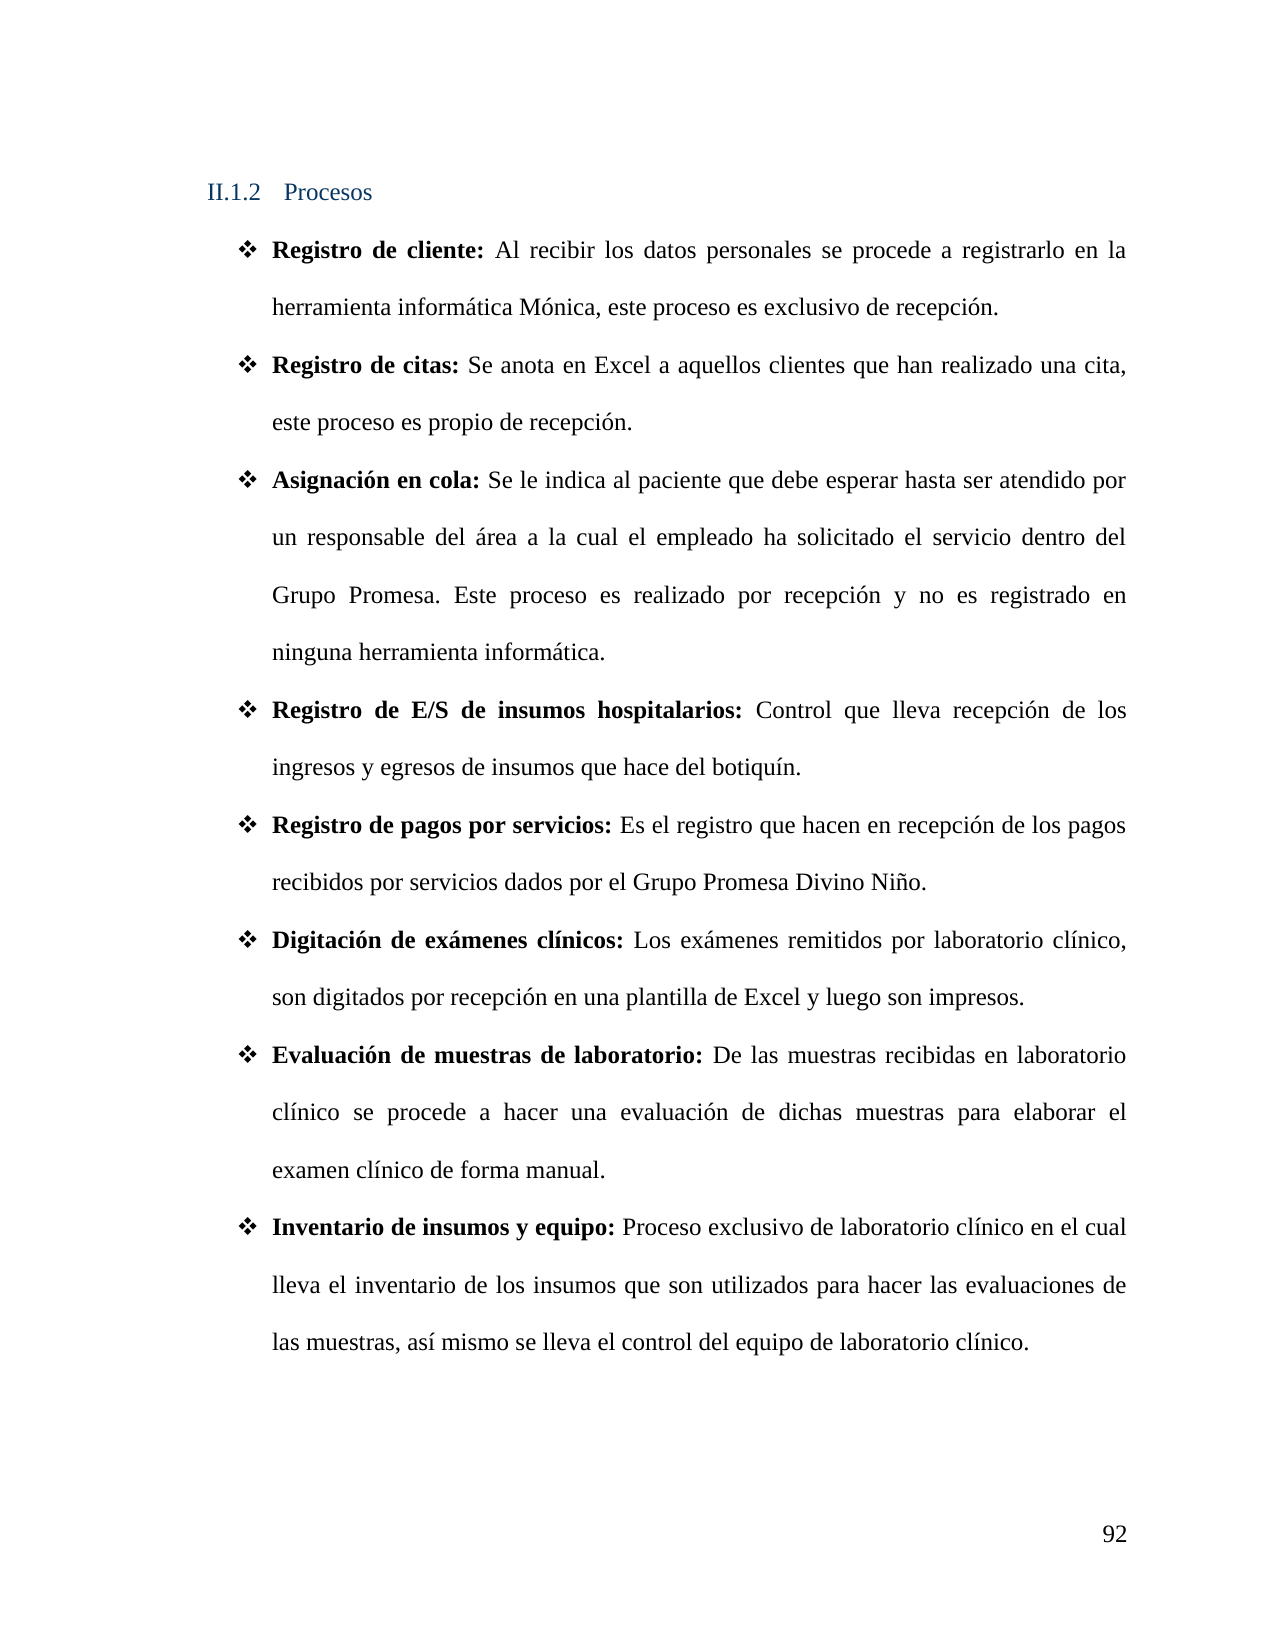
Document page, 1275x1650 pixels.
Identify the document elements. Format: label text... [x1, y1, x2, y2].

list Evaluación de muestras de laboratorio: De las muestras recibidas en laboratorio clínico se procede a hacer una evaluación de dichas muestras para elaborar el examen clínico de forma manual. [236, 1040, 1127, 1183]
subtitle Procesos [207, 177, 1127, 206]
list Digitación de exámenes clínicos: Los exámenes remitidos por laboratorio clínico, son digitados por recepción en una plantilla de Excel y luego son impresos. [236, 925, 1127, 1011]
list Inventario de insumos y equipo: Proceso exclusivo de laboratorio clínico en el cual lleva el inventario de los insumos que son utilizados para hacer las evaluaciones de las muestras, así mismo se lleva el control del equipo de laboratorio clínico. [236, 1212, 1127, 1356]
list Registro de pagos por servicios: Es el registro que hacen en recepción de los pagos recibidos por servicios dados por el Grupo Promesa Divino Niño. [236, 810, 1127, 896]
list Asignación en cola: Se le indica al paciente que debe esperar hasta ser atendido por un responsable del área a la cual el empleado ha solicitado el servicio dentro del Grupo Promesa. Este proceso es realizado por recepción y no es registrado en ninguna herramienta informática. [236, 465, 1127, 666]
list Registro de cliente: Al recibir los datos personales se procede a registrarlo en la herramienta informática Mónica, este proceso es exclusivo de recepción. [236, 235, 1127, 321]
list Registro de citas: Se anota en Excel a aquellos clientes que han realizado una cita, este proceso es propio de recepción. [236, 350, 1127, 436]
list Registro de E/S de insumos hospitalarios: Control que lleva recepción de los ingresos y egresos de insumos que hace del botiquín. [236, 695, 1127, 781]
